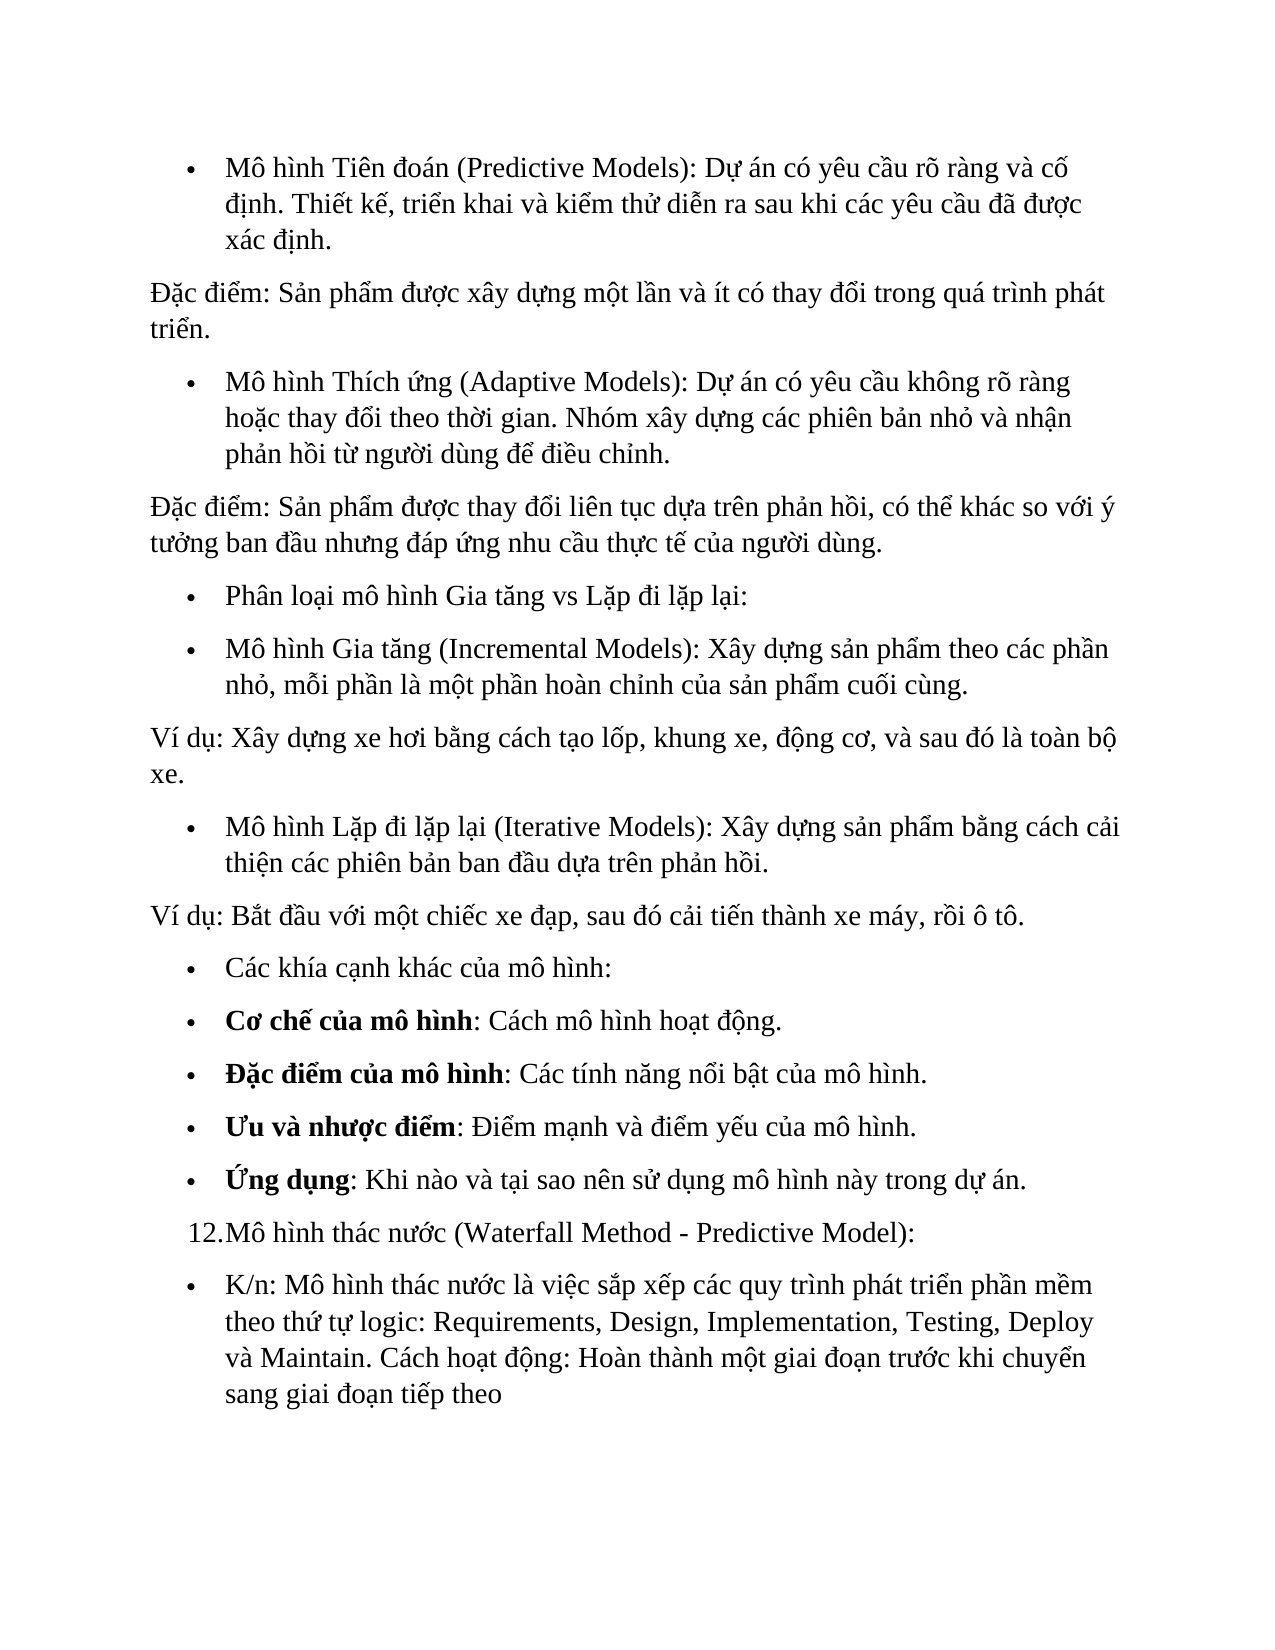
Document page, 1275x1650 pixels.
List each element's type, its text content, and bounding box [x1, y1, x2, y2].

list K/n: Mô hình thác nước là việc sắp xếp các quy trình phát triển phần mềm theo thứ tự logic: Requirements, Design, Implementation, Testing, Deploy và Maintain. Cách hoạt động: Hoàn thành một giai đoạn trước khi chuyển sang giai đoạn tiếp theo [187, 1267, 1125, 1409]
list Mô hình thác nước (Waterfall Method - Predictive Model): [187, 1215, 1125, 1248]
list Ứng dụng: Khi nào và tại sao nên sử dụng mô hình này trong dự án. [187, 1162, 1125, 1195]
list Mô hình Lặp đi lặp lại (Iterative Models): Xây dựng sản phẩm bằng cách cải thiện các phiên bản ban đầu dựa trên phản hồi. [187, 809, 1125, 878]
list Cơ chế của mô hình: Cách mô hình hoạt động. [187, 1003, 1125, 1037]
list Các khía cạnh khác của mô hình: [187, 951, 1125, 984]
text Đặc điểm: Sản phẩm được thay đổi liên tục dựa trên phản hồi, có thể khác so với ý tưởng ban đầu nhưng đáp ứng nhu cầu thực tế của người dùng. [150, 489, 1125, 559]
list Mô hình Thích ứng (Adaptive Models): Dự án có yêu cầu không rõ ràng hoặc thay đổi theo thời gian. Nhóm xây dựng các phiên bản nhỏ và nhận phản hồi từ người dùng để điều chỉnh. [187, 364, 1125, 470]
list Mô hình Tiên đoán (Predictive Models): Dự án có yêu cầu rõ ràng và cố định. Thiết kế, triển khai và kiểm thử diễn ra sau khi các yêu cầu đã được xác định. [187, 150, 1125, 256]
text Đặc điểm: Sản phẩm được xây dựng một lần và ít có thay đổi trong quá trình phát triển. [150, 275, 1125, 345]
text Ví dụ: Xây dựng xe hơi bằng cách tạo lốp, khung xe, động cơ, và sau đó là toàn bộ xe. [150, 720, 1125, 789]
list Đặc điểm của mô hình: Các tính năng nổi bật của mô hình. [187, 1056, 1125, 1090]
list Ưu và nhược điểm: Điểm mạnh và điểm yếu của mô hình. [187, 1109, 1125, 1143]
list Mô hình Gia tăng (Incremental Models): Xây dựng sản phẩm theo các phần nhỏ, mỗi phần là một phần hoàn chỉnh của sản phẩm cuối cùng. [187, 631, 1125, 701]
list Phân loại mô hình Gia tăng vs Lặp đi lặp lại: [187, 578, 1125, 612]
text Ví dụ: Bắt đầu với một chiếc xe đạp, sau đó cải tiến thành xe máy, rồi ô tô. [150, 898, 1125, 931]
